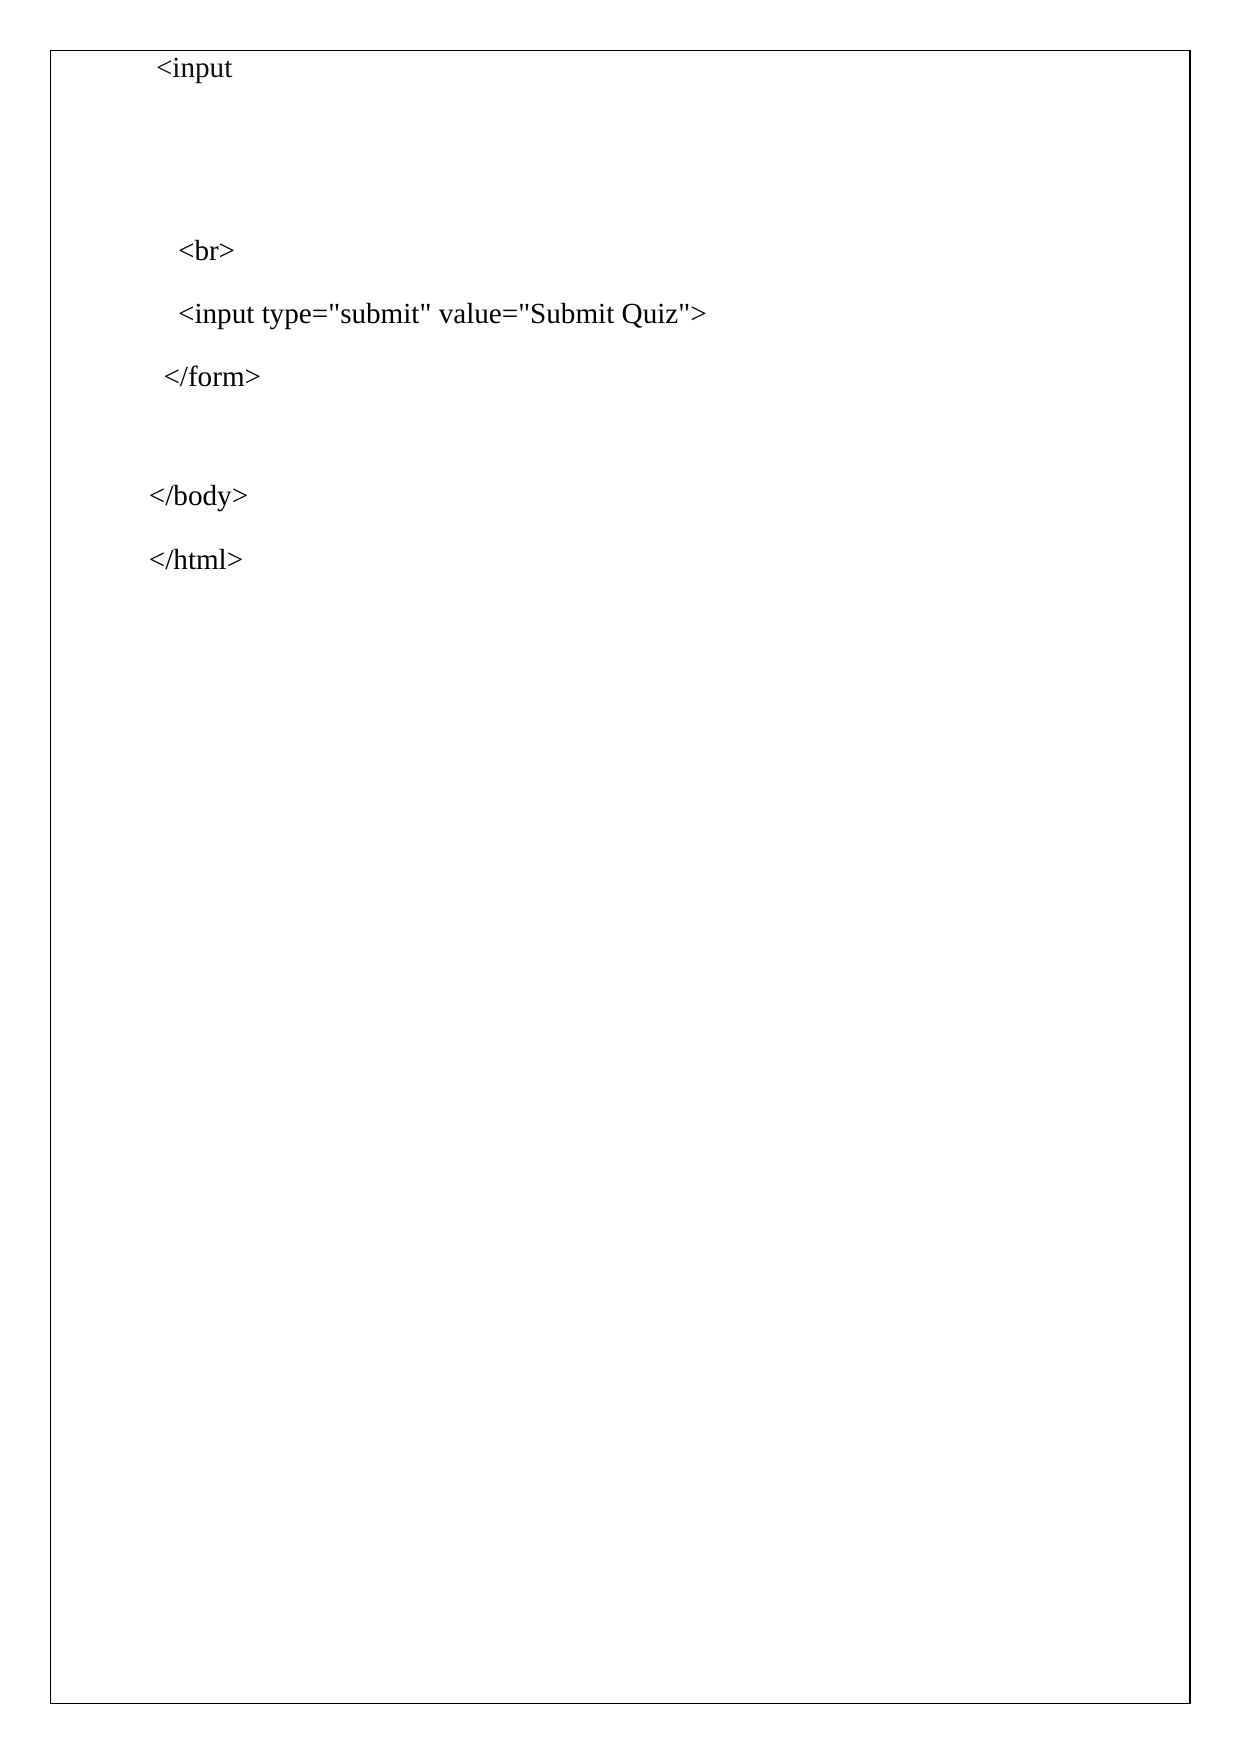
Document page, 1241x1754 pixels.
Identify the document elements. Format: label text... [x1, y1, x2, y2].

text <br> [149, 233, 1091, 266]
text <input type="submit" value="Submit Quiz"> [149, 296, 1091, 330]
text </form> [149, 359, 1091, 393]
text </body> [149, 478, 1091, 512]
text </html> [149, 542, 1091, 575]
